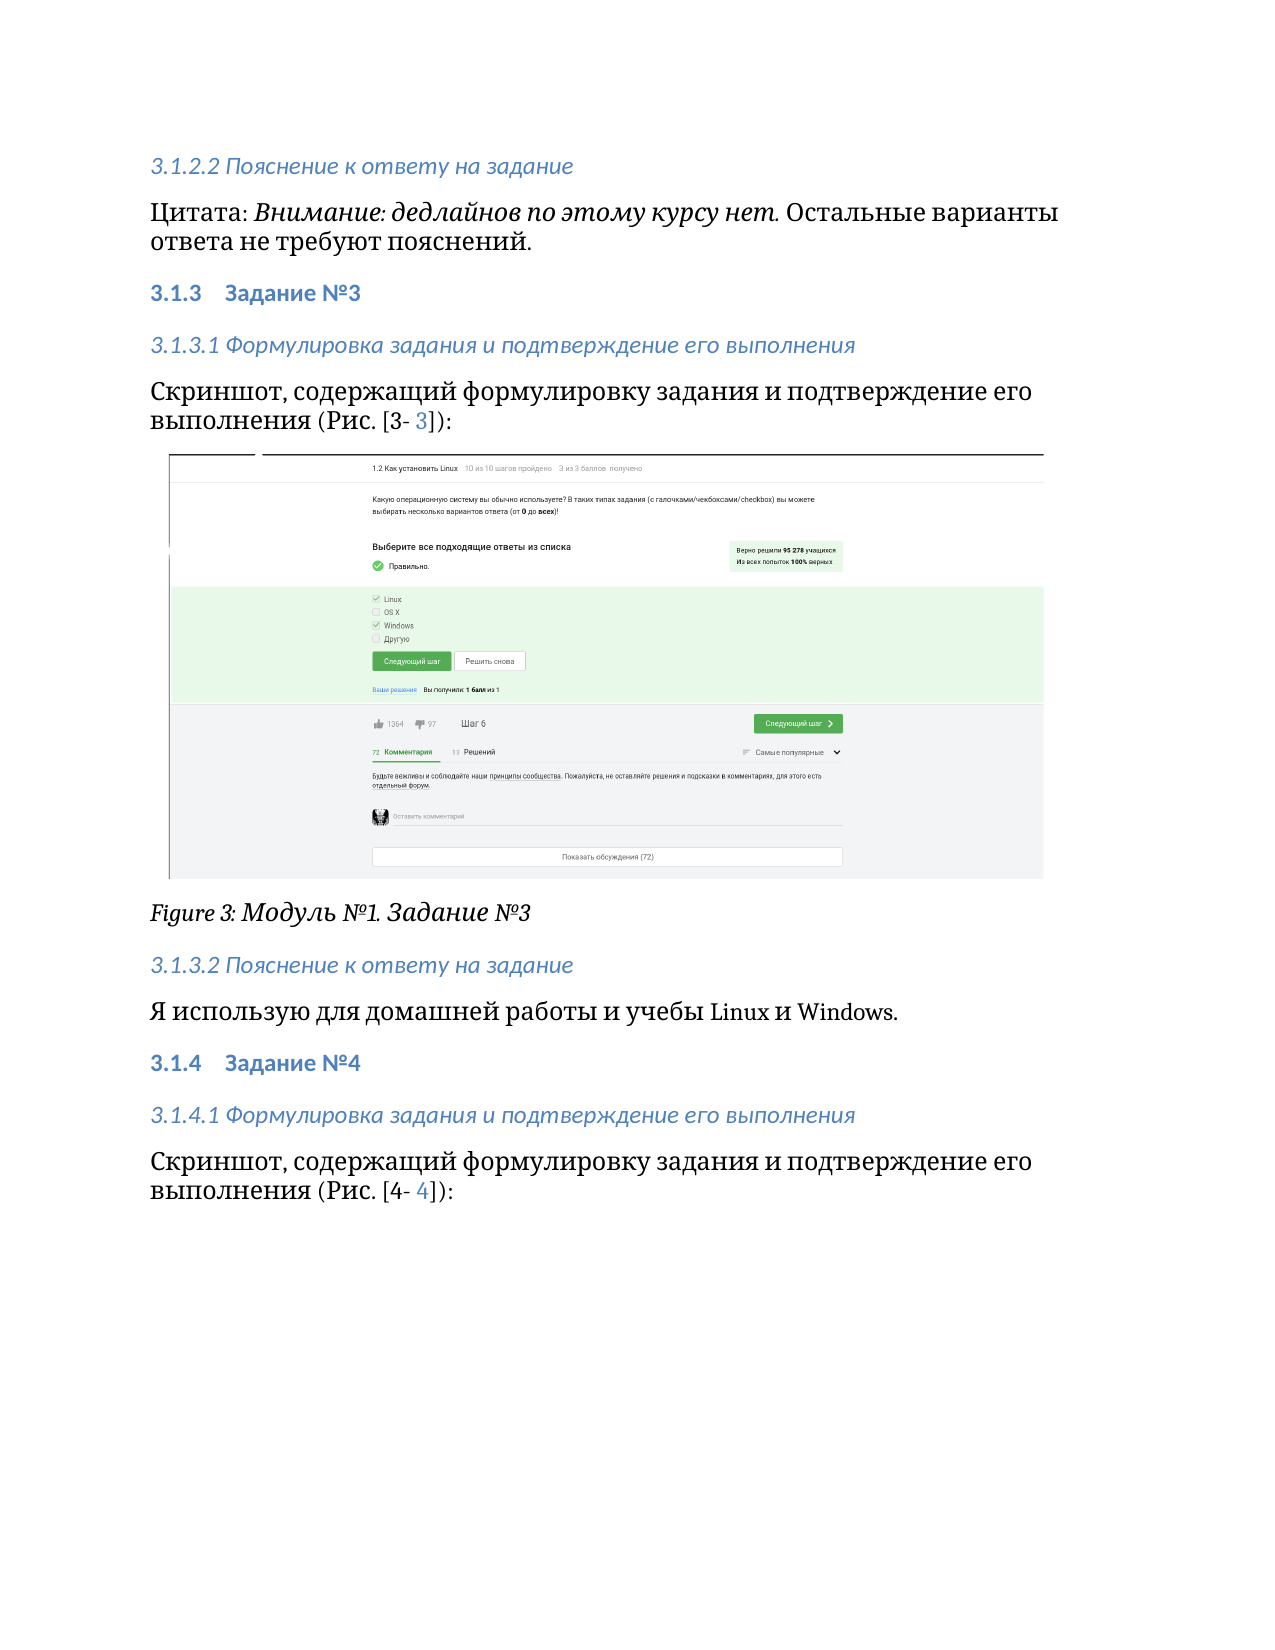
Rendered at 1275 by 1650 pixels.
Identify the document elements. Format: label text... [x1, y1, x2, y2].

text Figure 3: Модуль №1. Задание №3 [150, 899, 1125, 928]
subtitle 3.1.3.1 Формулировка задания и подтверждение его выполнения [150, 329, 1125, 359]
subtitle 3.1.4 Задание №4 [150, 1048, 1125, 1078]
subtitle 3.1.2.2 Пояснение к ответу на задание [150, 150, 1125, 181]
text Скриншот, содержащий формулировку задания и подтверждение его выполнения (Рис. [4- 4]): [150, 1148, 1125, 1206]
subtitle 3.1.4.1 Формулировка задания и подтверждение его выполнения [150, 1099, 1125, 1129]
text Цитата: Внимание: дедлайнов по этому курсу нет. Остальные варианты ответа не требуют пояснений. [150, 199, 1125, 257]
subtitle 3.1.3.2 Пояснение к ответу на задание [150, 949, 1125, 979]
text Я использую для домашней работы и учебы Linux и Windows. [150, 998, 1125, 1027]
subtitle 3.1.3 Задание №3 [150, 278, 1125, 308]
text Скриншот, содержащий формулировку задания и подтверждение его выполнения (Рис. [3- 3]): [150, 378, 1125, 436]
picture [168, 454, 1044, 879]
